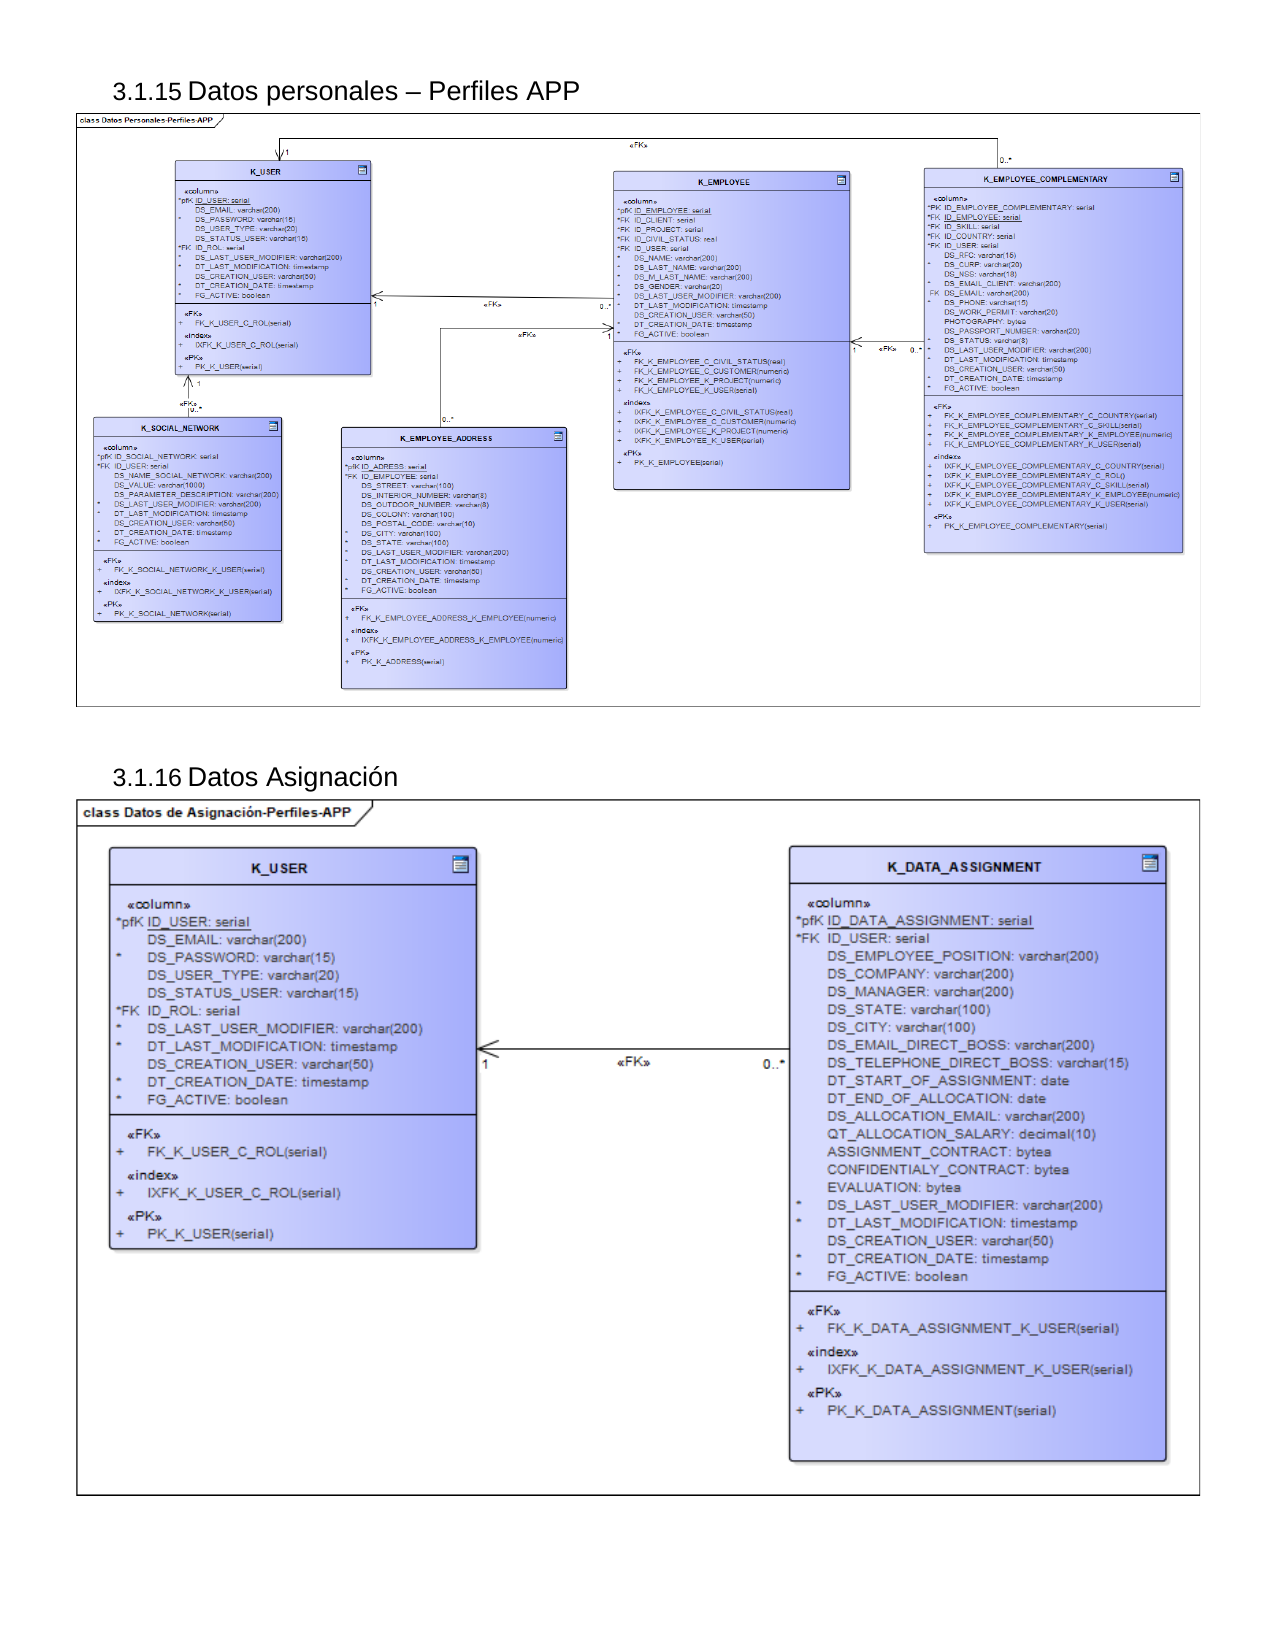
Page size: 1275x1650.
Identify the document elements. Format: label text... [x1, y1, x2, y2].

picture [75, 112, 1200, 707]
picture [75, 798, 1200, 1496]
subtitle Datos personales – Perfiles APP [112, 75, 1200, 106]
subtitle Datos Asignación [112, 761, 1200, 792]
